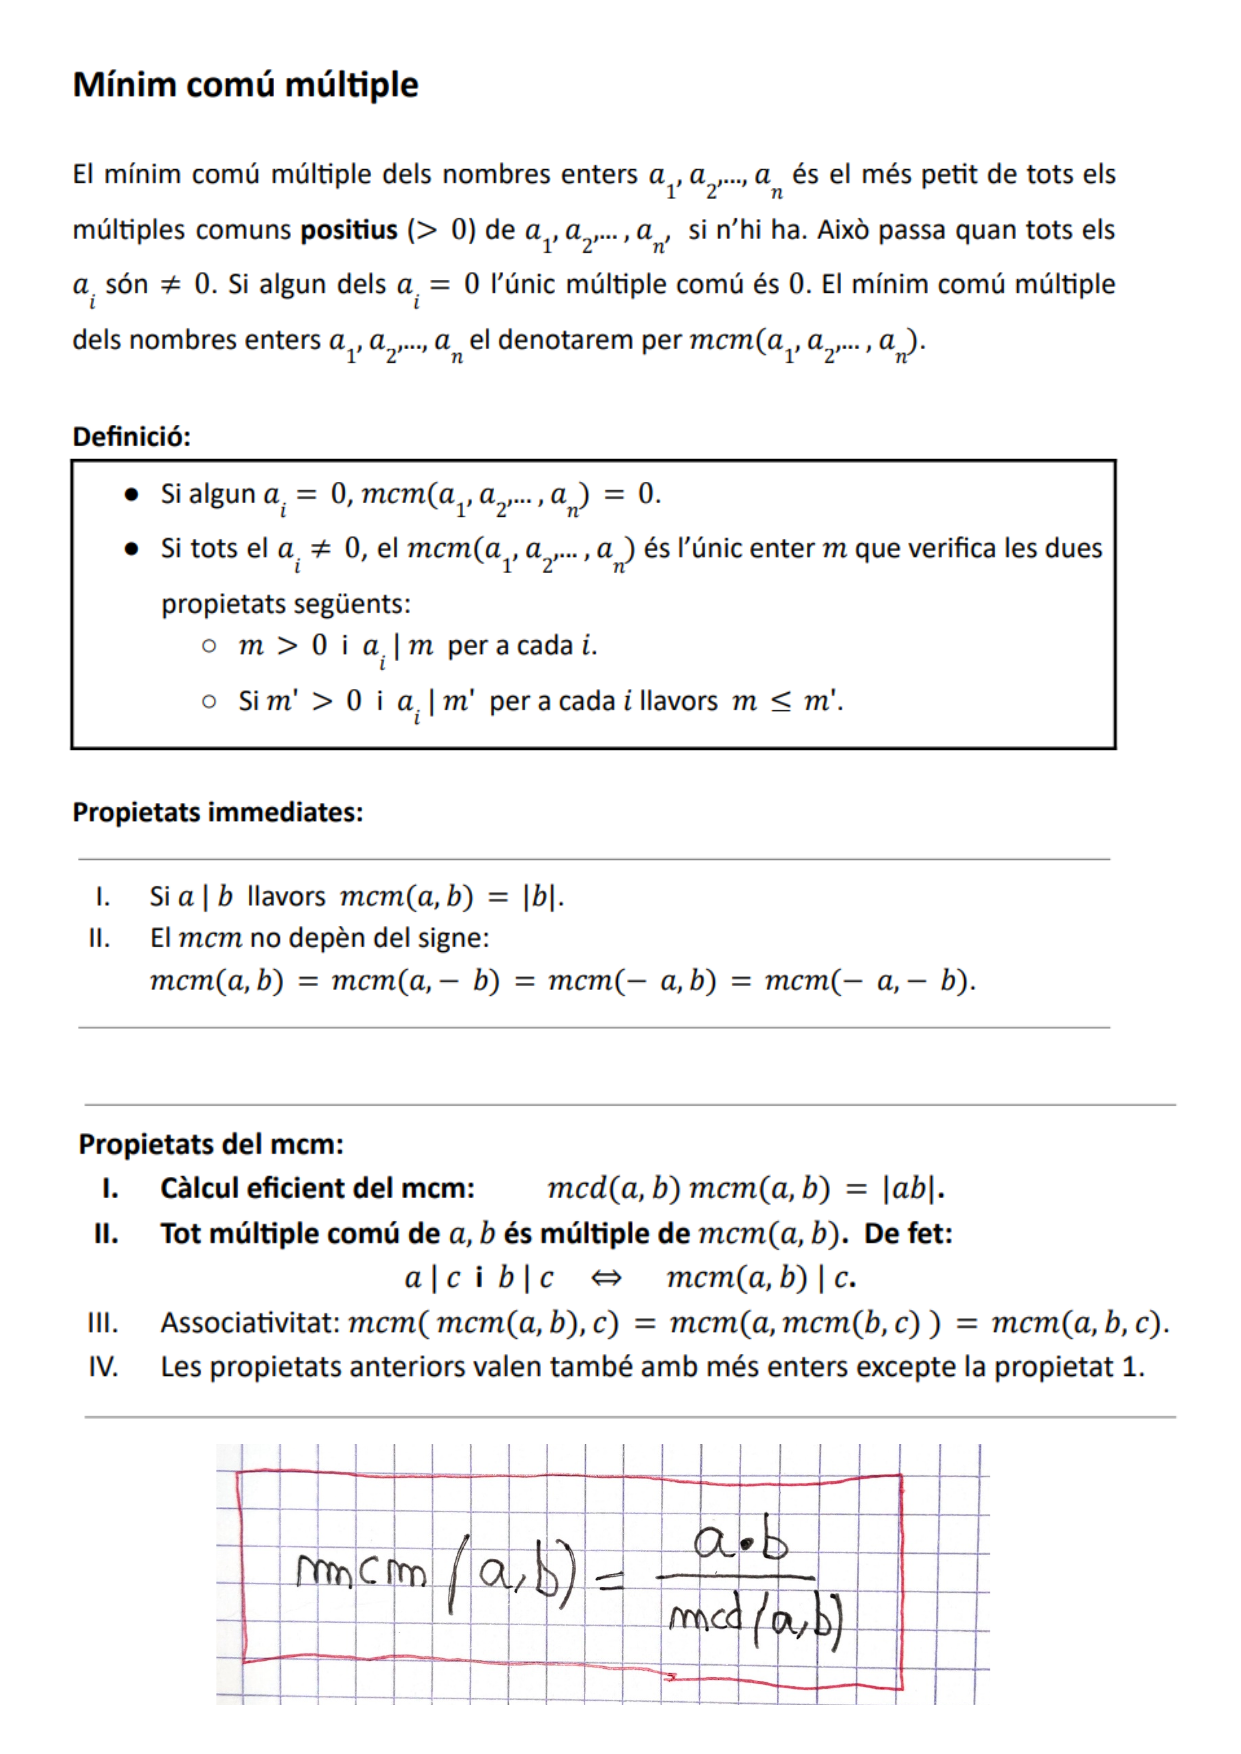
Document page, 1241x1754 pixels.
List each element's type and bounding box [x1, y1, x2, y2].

picture [56, 1070, 1198, 1442]
picture [215, 1444, 990, 1705]
picture [46, 46, 1161, 1055]
